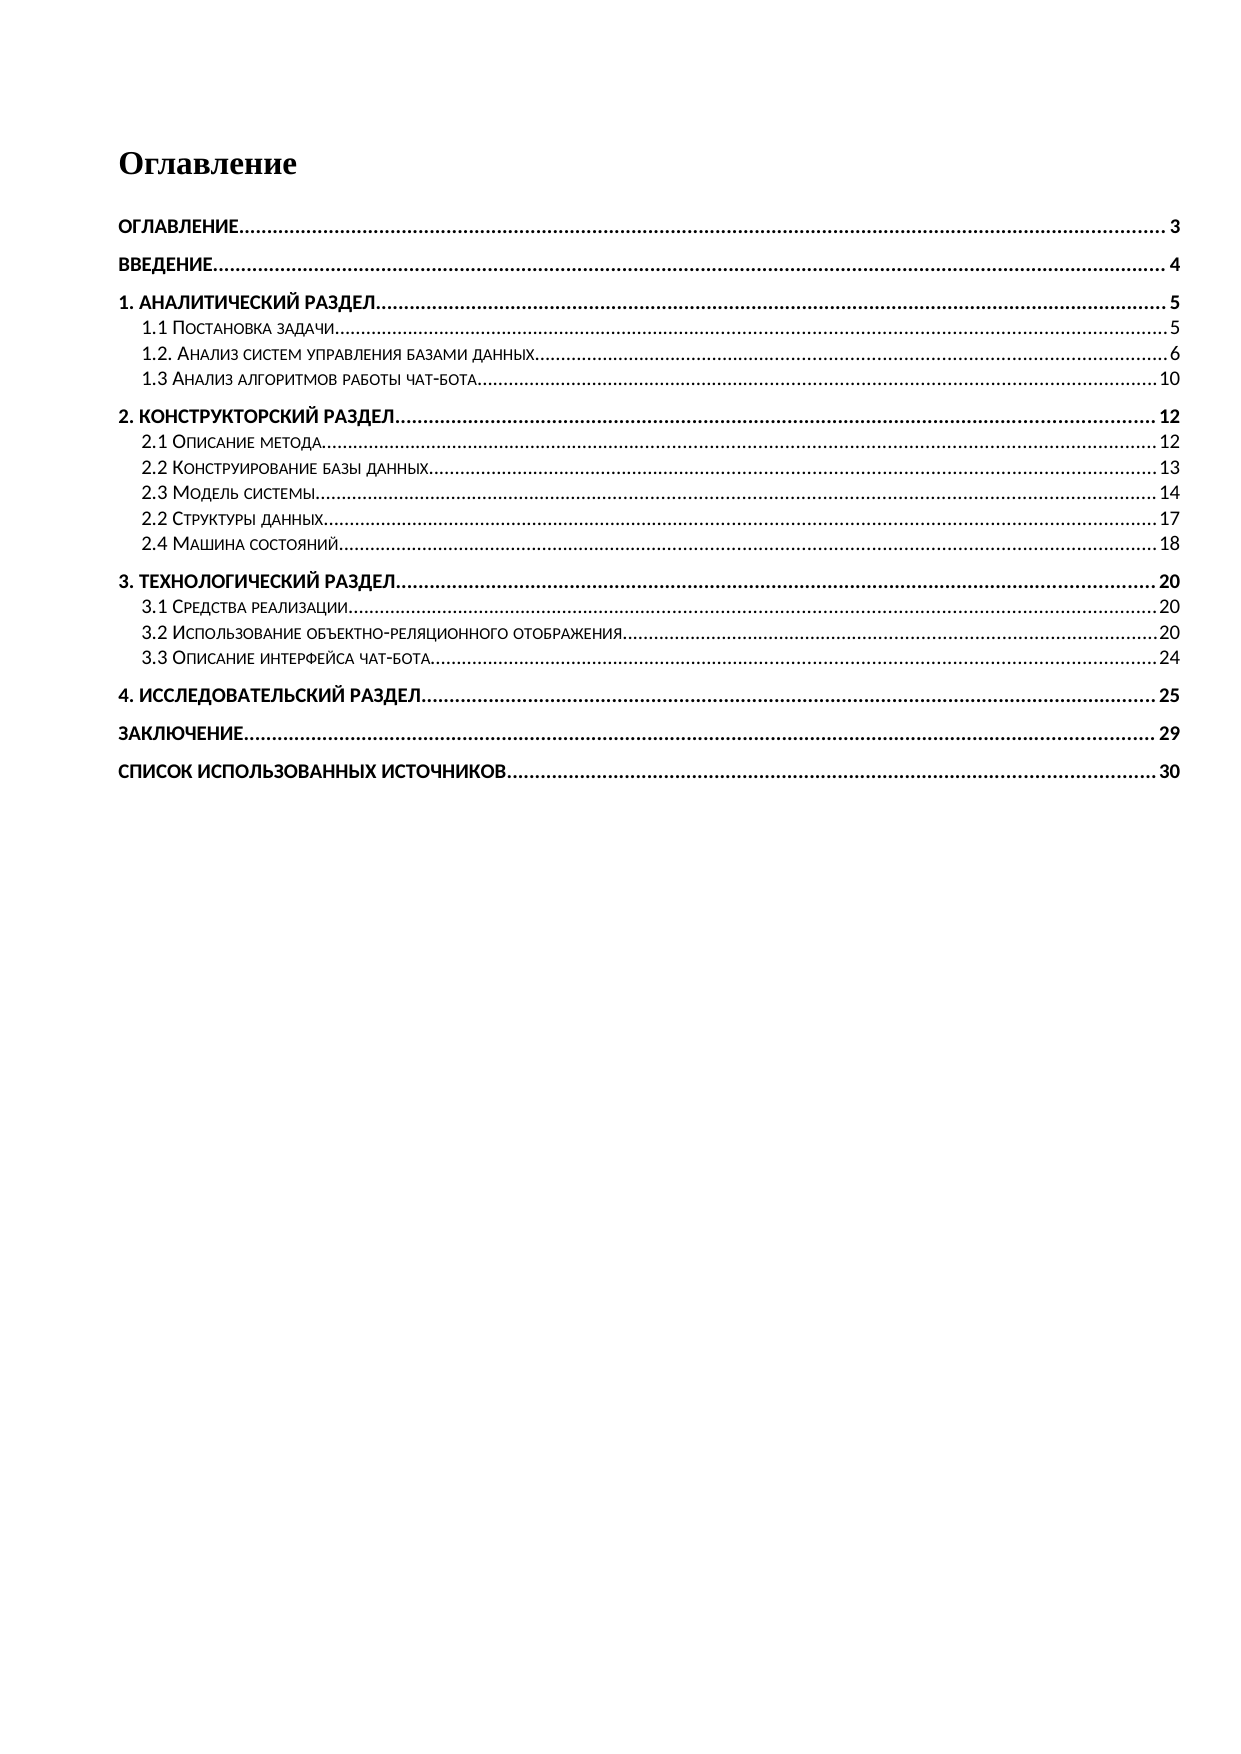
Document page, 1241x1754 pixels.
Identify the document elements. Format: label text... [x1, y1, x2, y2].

text 2. Конструкторский раздел 12 [118, 403, 1181, 428]
text 2.4 Машина состояний 18 [141, 530, 1181, 556]
title Оглавление [118, 143, 1181, 181]
text 2.1 Описание метода 12 [141, 428, 1181, 454]
text 3. Технологический раздел 20 [118, 568, 1181, 593]
text 2.2 Структуры данных 17 [141, 505, 1181, 530]
text 3.3 Описание интерфейса чат-бота 24 [141, 644, 1181, 670]
text Список использованных источников 30 [118, 758, 1181, 783]
text 1. Аналитический раздел 5 [118, 289, 1181, 314]
text 1.1 Постановка задачи 5 [141, 314, 1181, 340]
text 4. Исследовательский раздел 25 [118, 682, 1181, 708]
text Заключение 29 [118, 720, 1181, 746]
text 2.3 Модель системы 14 [141, 479, 1181, 505]
text 1.3 Анализ алгоритмов работы чат-бота 10 [141, 365, 1181, 391]
text Оглавление 3 [118, 213, 1181, 238]
text 2.2 Конструирование базы данных 13 [141, 454, 1181, 479]
text Введение 4 [118, 251, 1181, 276]
text 3.2 Использование объектно-реляционного отображения 20 [141, 619, 1181, 644]
text 1.2. Анализ систем управления базами данных 6 [141, 340, 1181, 365]
text 3.1 Средства реализации 20 [141, 593, 1181, 619]
